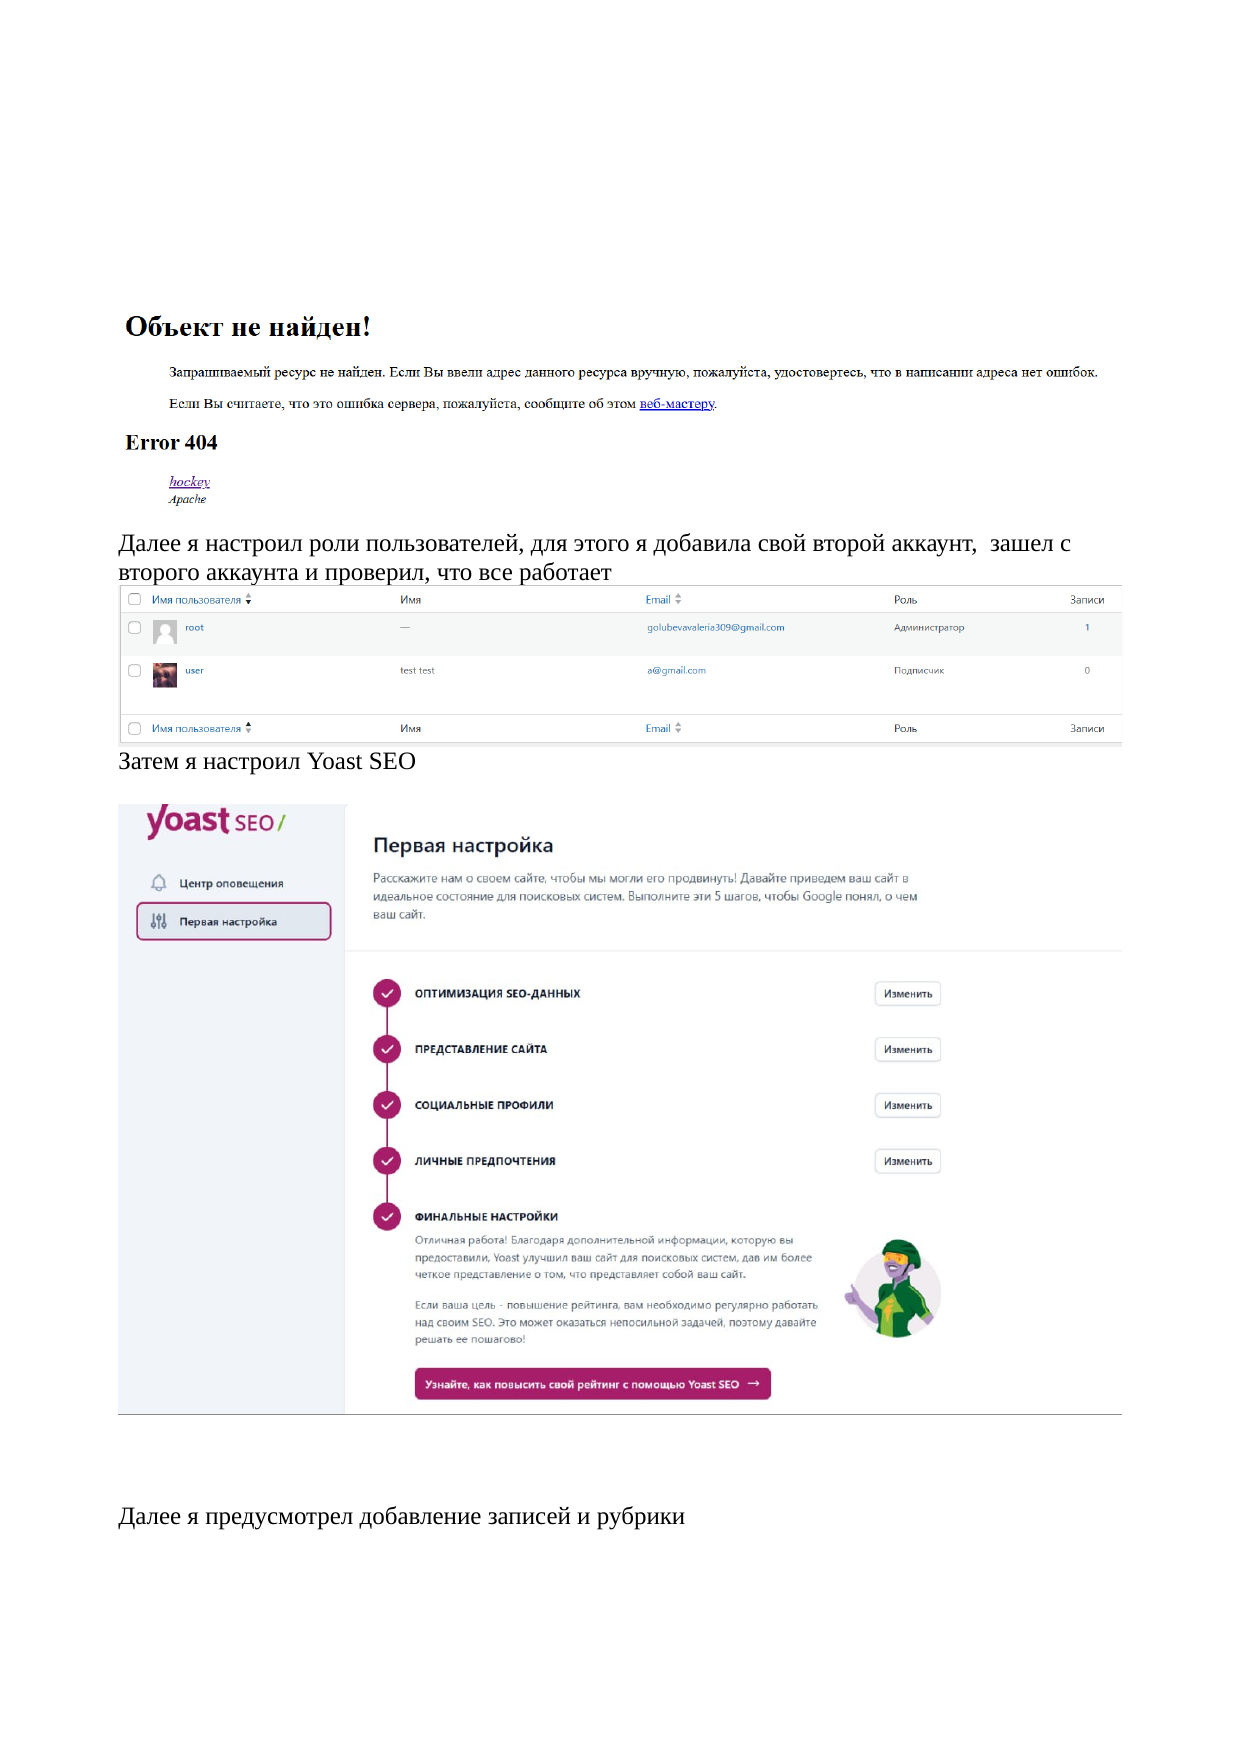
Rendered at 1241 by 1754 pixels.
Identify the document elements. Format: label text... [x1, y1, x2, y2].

picture [118, 804, 1123, 1415]
picture [118, 585, 1123, 747]
text Далее я настроил роли пользователей, для этого я добавила свой второй аккаунт, зашел с второго аккаунта и проверил, что все работает [118, 528, 1122, 585]
picture [118, 290, 1123, 528]
text Далее я предусмотрел добавление записей и рубрики [118, 1501, 1122, 1530]
text Затем я настроил Yoast SEO [118, 747, 1122, 775]
